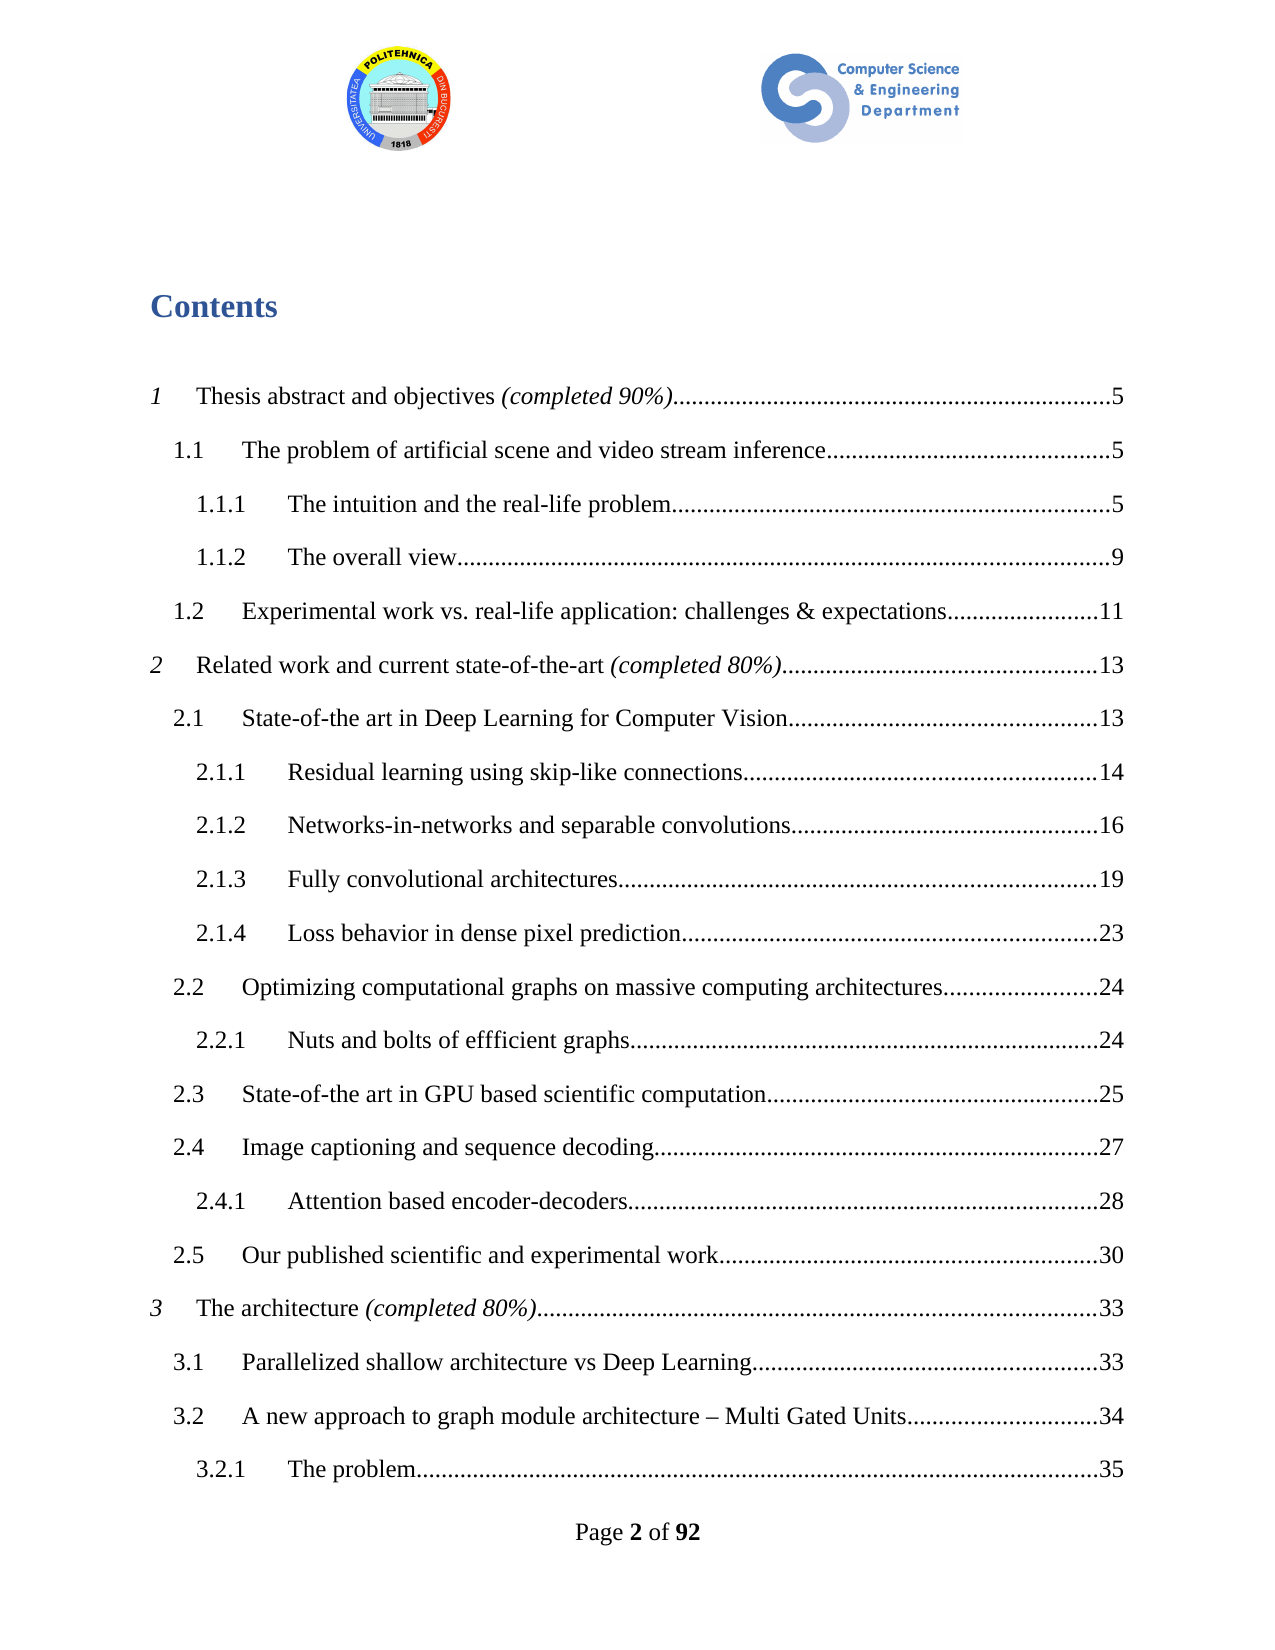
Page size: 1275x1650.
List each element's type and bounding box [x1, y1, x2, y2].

picture [346, 46, 451, 151]
picture [760, 53, 963, 144]
